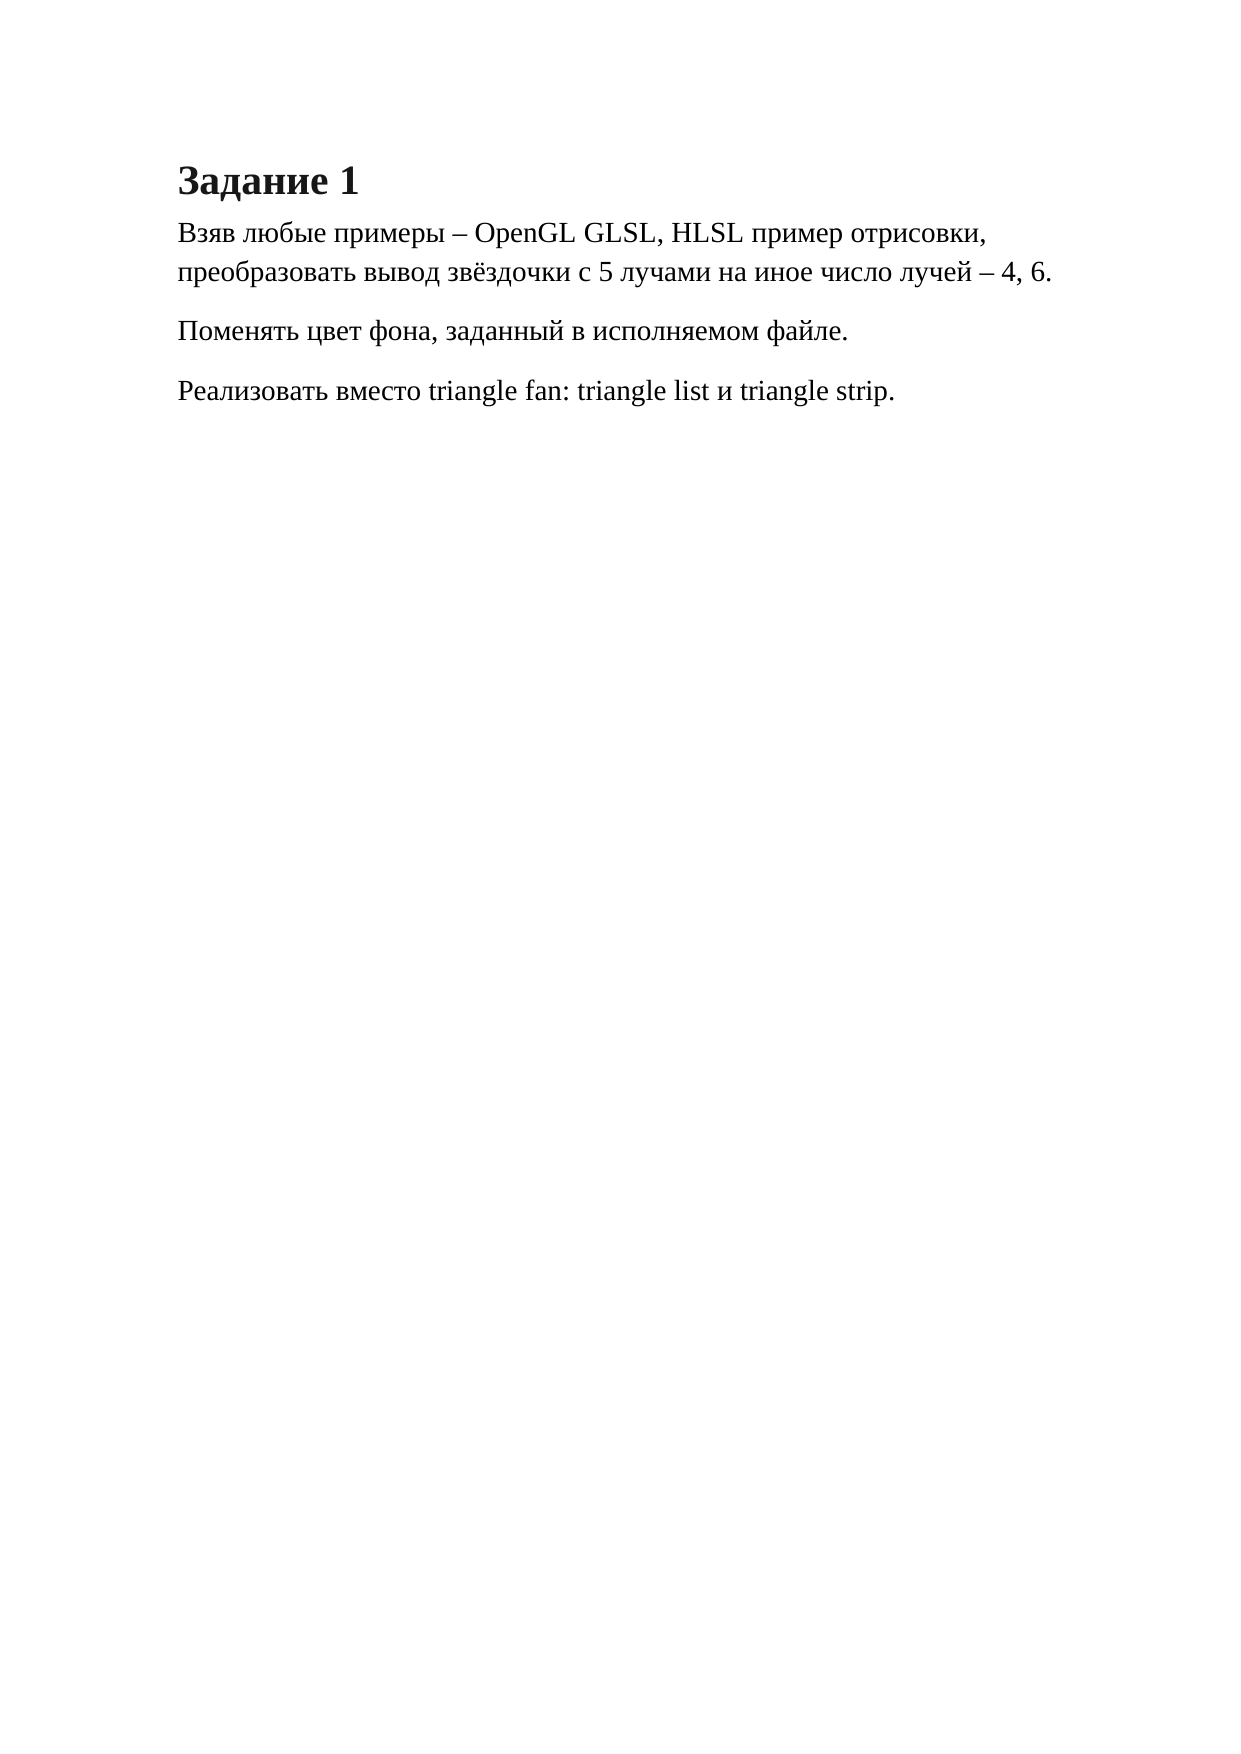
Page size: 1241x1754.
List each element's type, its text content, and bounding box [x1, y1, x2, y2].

subtitle Задание 1 [177, 156, 1152, 203]
text Реализовать вместо triangle fan: triangle list и triangle strip. [177, 373, 1152, 406]
text Взяв любые примеры – OpenGL GLSL, HLSL пример отрисовки, преобразовать вывод звёздочки с 5 лучами на иное число лучей – 4, 6. [177, 216, 1152, 288]
text Поменять цвет фона, заданный в исполняемом файле. [177, 313, 1152, 347]
